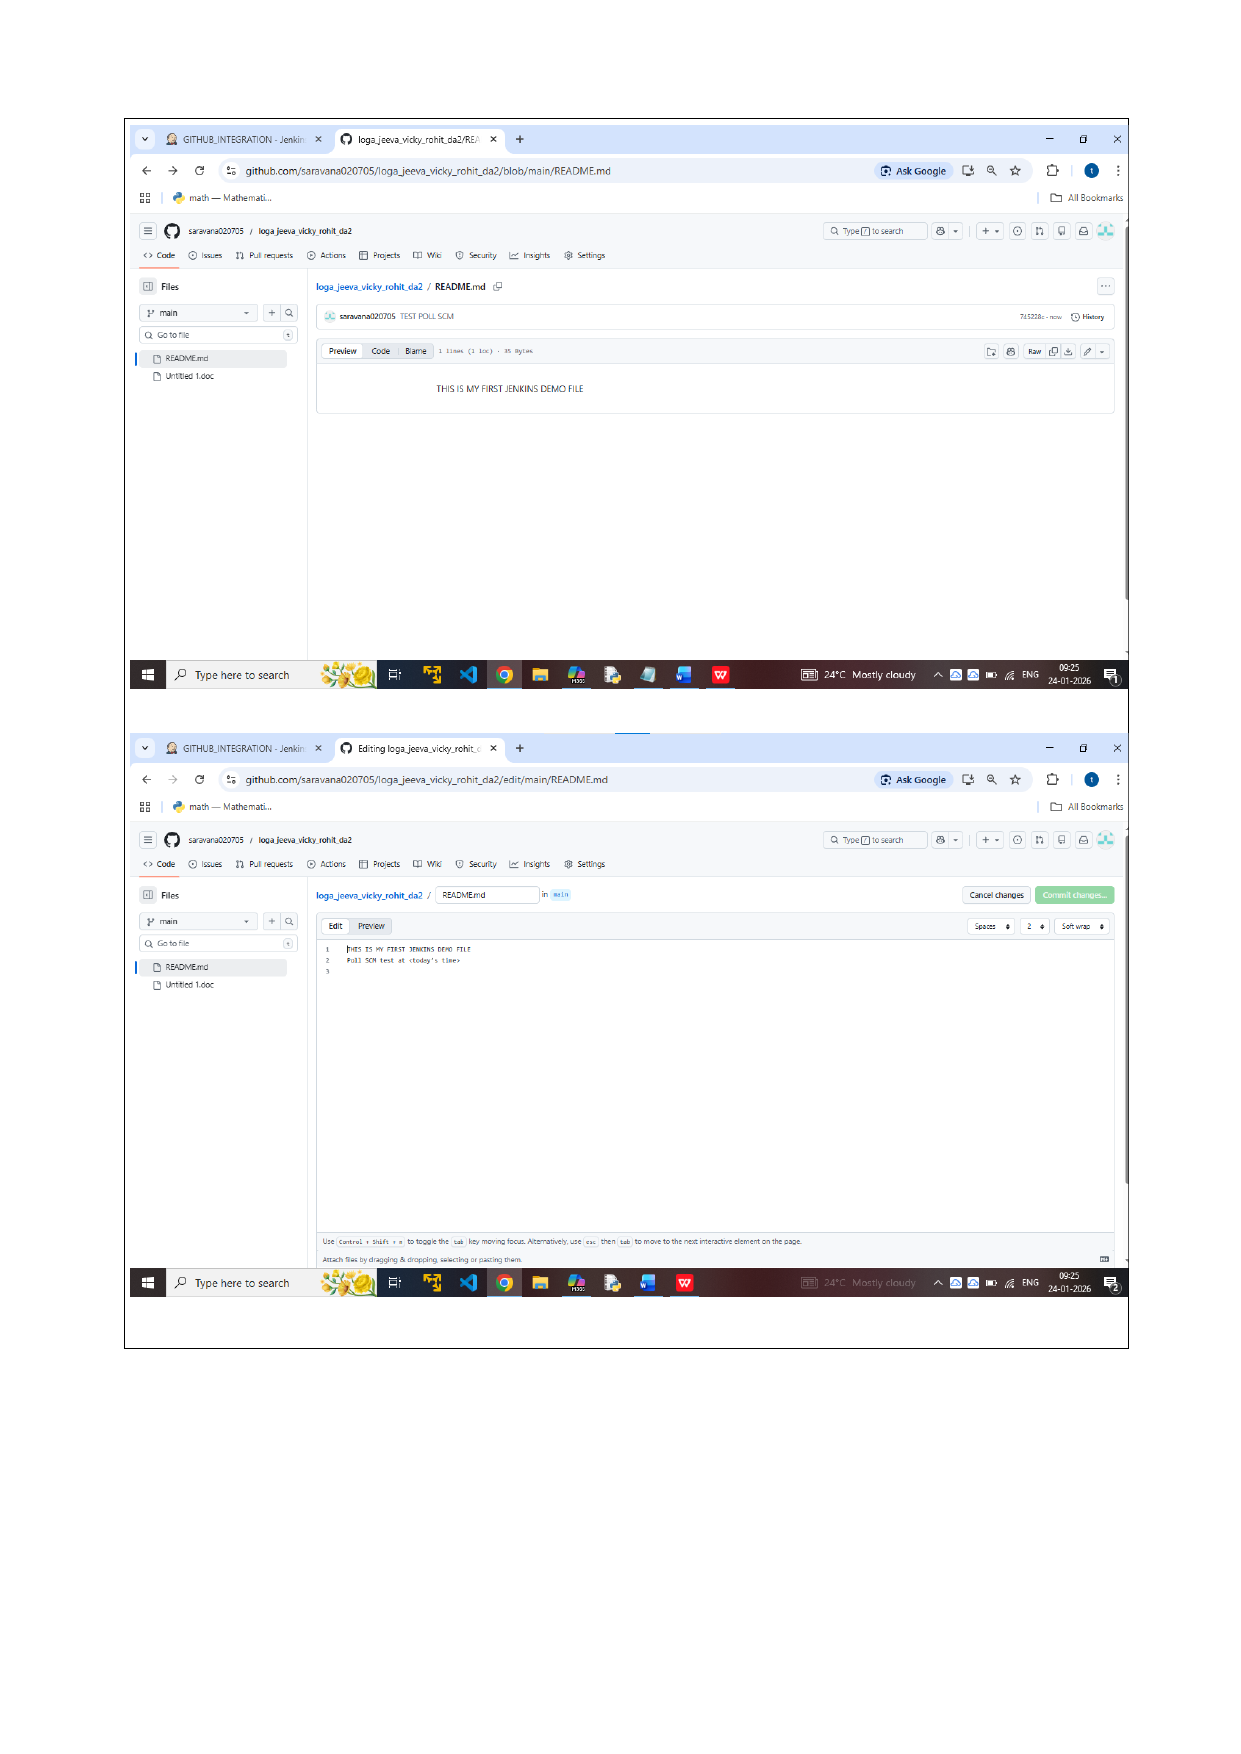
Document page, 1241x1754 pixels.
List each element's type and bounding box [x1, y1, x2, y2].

picture [130, 125, 1129, 689]
picture [130, 733, 1129, 1297]
table_header [125, 119, 1128, 1348]
